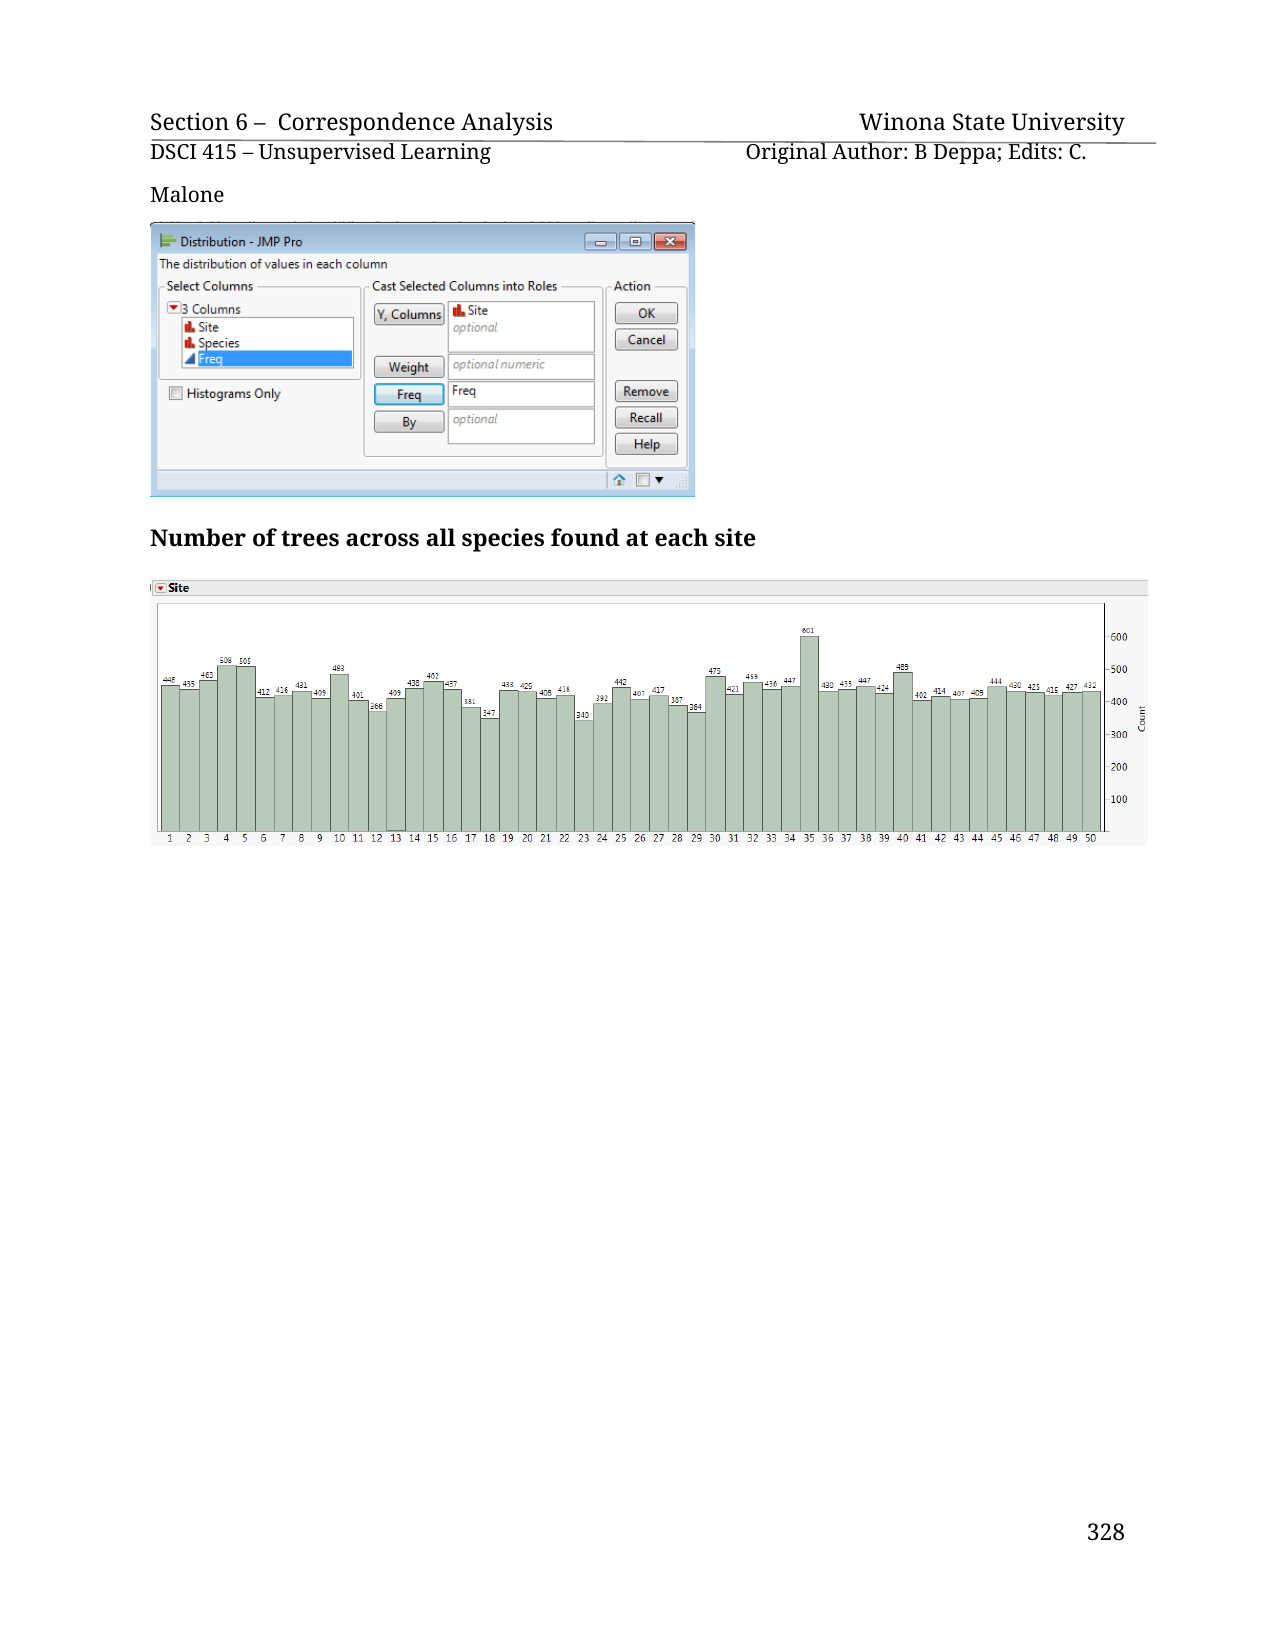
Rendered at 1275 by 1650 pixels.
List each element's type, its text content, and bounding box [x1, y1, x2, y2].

picture [150, 578, 1148, 846]
picture [150, 221, 696, 497]
text Number of trees across all species found at each site [150, 522, 1125, 553]
